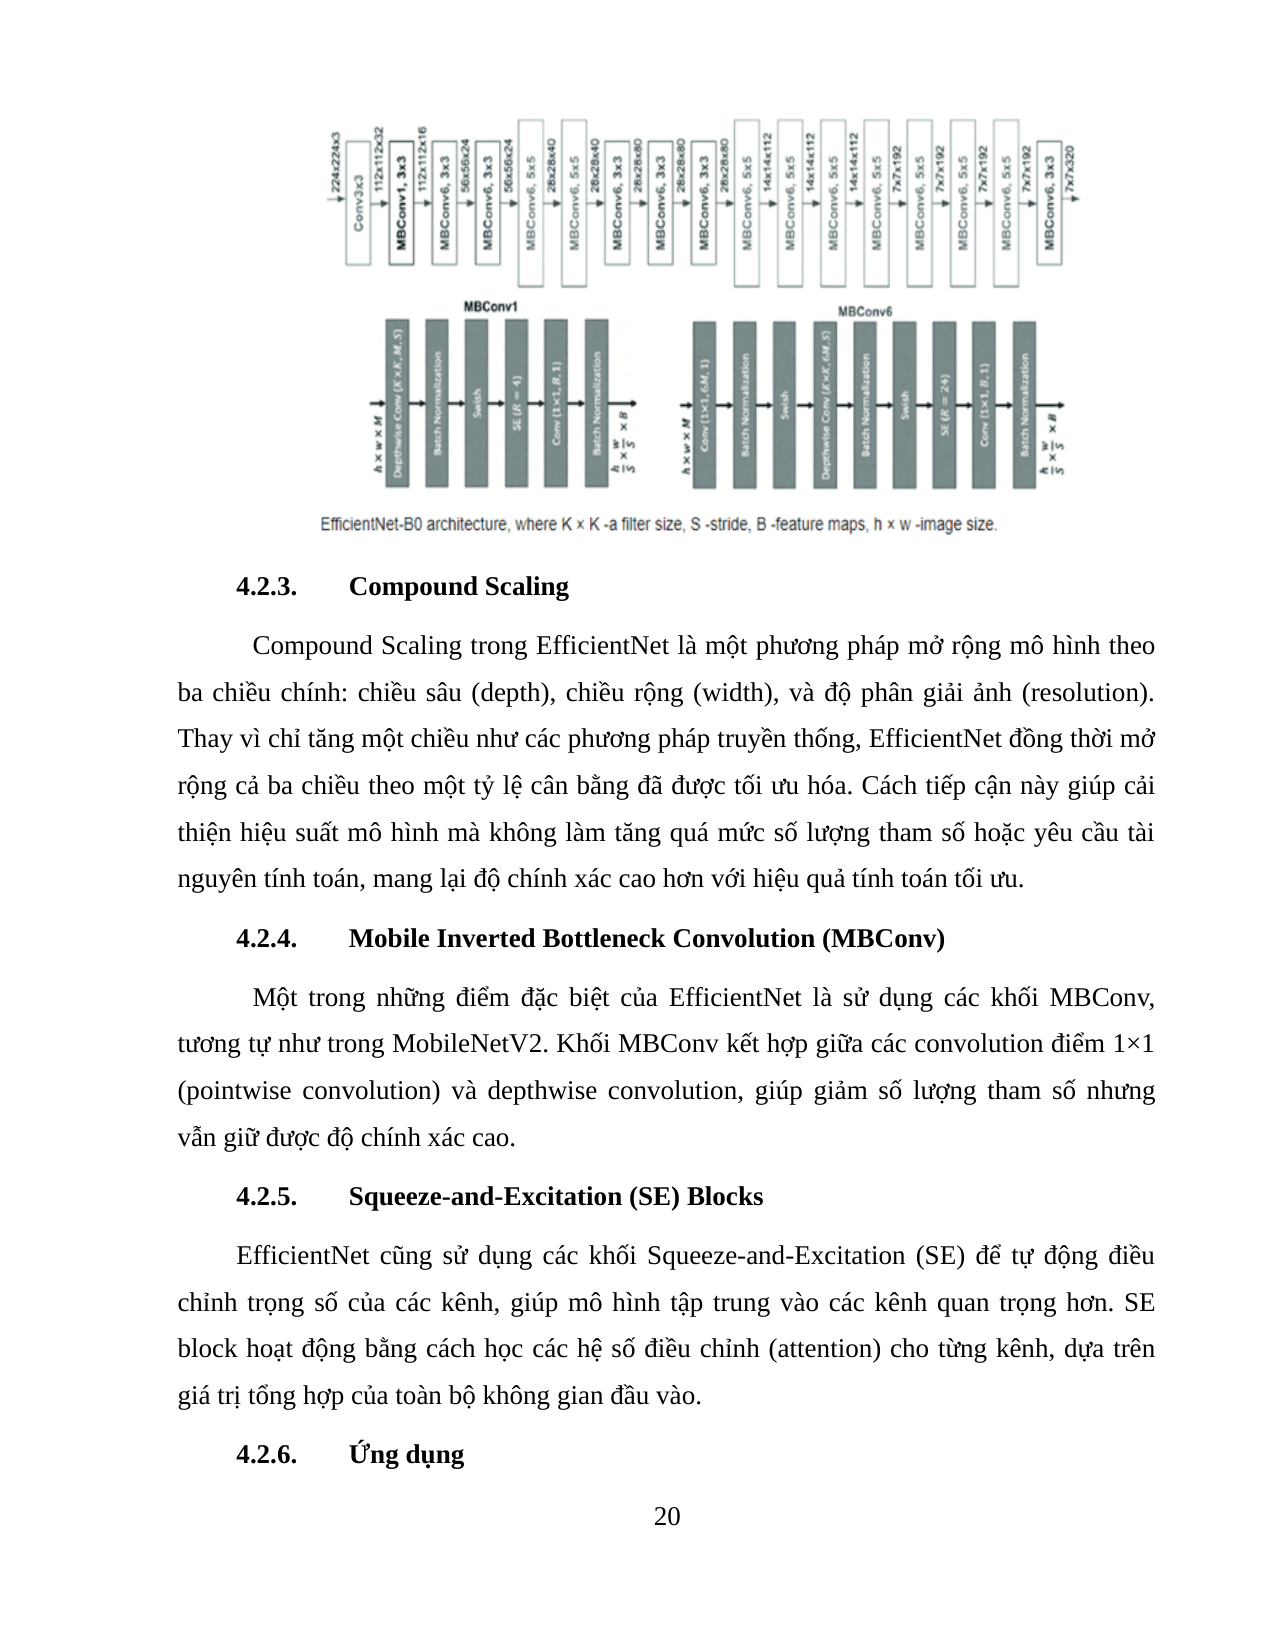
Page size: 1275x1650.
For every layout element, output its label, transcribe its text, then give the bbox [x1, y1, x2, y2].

text Squeeze-and-Excitation (SE) Blocks [236, 1180, 1157, 1211]
picture [321, 118, 1088, 542]
text Compound Scaling trong EfficientNet là một phương pháp mở rộng mô hình theo ba chiều chính: chiều sâu (depth), chiều rộng (width), và độ phân giải ảnh (resolution). Thay vì chỉ tăng một chiều như các phương pháp truyền thống, EfficientNet đồng thời mở rộng cả ba chiều theo một tỷ lệ cân bằng đã được tối ưu hóa. Cách tiếp cận này giúp cải thiện hiệu suất mô hình mà không làm tăng quá mức số lượng tham số hoặc yêu cầu tài nguyên tính toán, mang lại độ chính xác cao hơn với hiệu quả tính toán tối ưu. [177, 629, 1157, 894]
text Ứng dụng [236, 1438, 1157, 1469]
text EfficientNet cũng sử dụng các khối Squeeze-and-Excitation (SE) để tự động điều chỉnh trọng số của các kênh, giúp mô hình tập trung vào các kênh quan trọng hơn. SE block hoạt động bằng cách học các hệ số điều chỉnh (attention) cho từng kênh, dựa trên giá trị tổng hợp của toàn bộ không gian đầu vào. [177, 1239, 1157, 1410]
text Mobile Inverted Bottleneck Convolution (MBConv) [236, 922, 1157, 953]
text Một trong những điểm đặc biệt của EfficientNet là sử dụng các khối MBConv, tương tự như trong MobileNetV2. Khối MBConv kết hợp giữa các convolution điểm 1×1 (pointwise convolution) và depthwise convolution, giúp giảm số lượng tham số nhưng vẫn giữ được độ chính xác cao. [177, 981, 1157, 1152]
text Compound Scaling [236, 570, 1157, 601]
